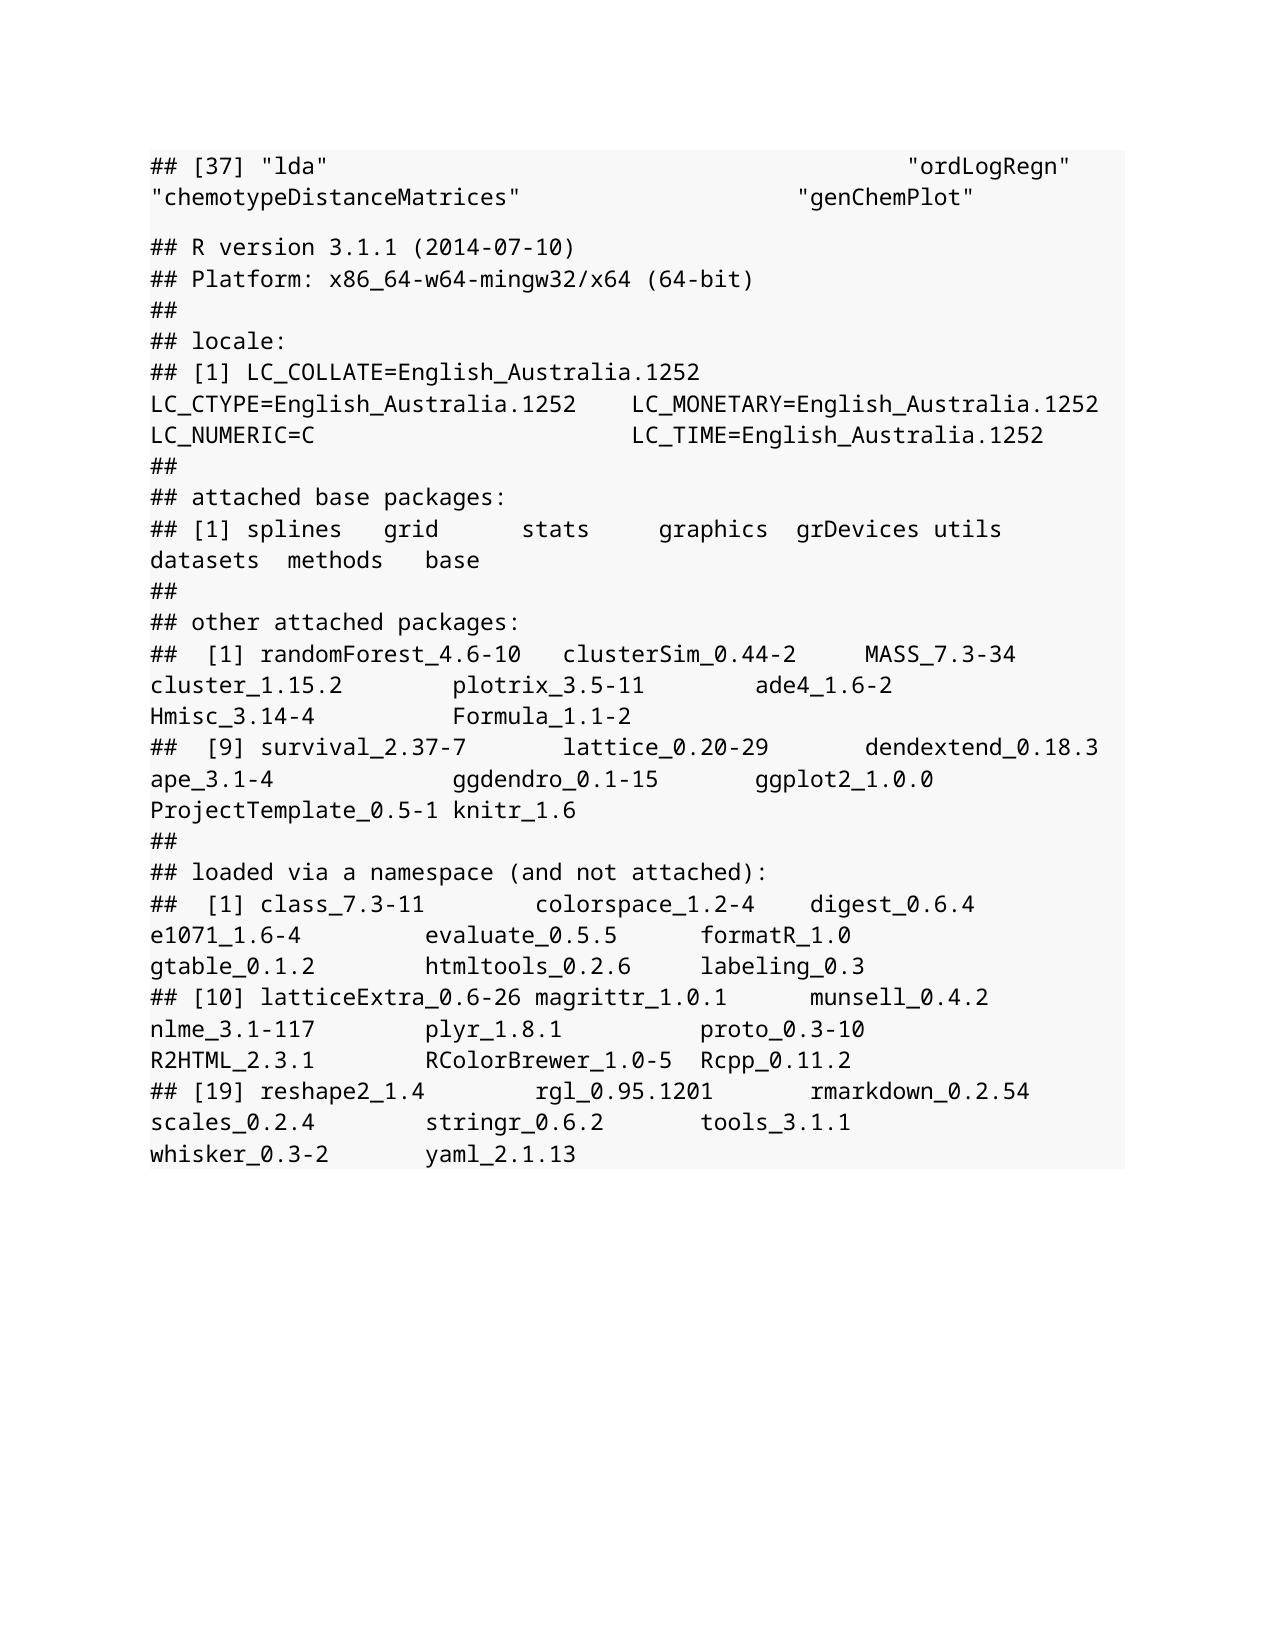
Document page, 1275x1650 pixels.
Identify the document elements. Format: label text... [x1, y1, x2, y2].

text ## R version 3.1.1 (2014-07-10) ## Platform: x86_64-w64-mingw32/x64 (64-bit) ## ## locale: ## [1] LC_COLLATE=English_Australia.1252 LC_CTYPE=English_Australia.1252 LC_MONETARY=English_Australia.1252 LC_NUMERIC=C LC_TIME=English_Australia.1252 ## ## attached base packages: ## [1] splines grid stats graphics grDevices utils datasets methods base ## ## other attached packages: ## [1] randomForest_4.6-10 clusterSim_0.44-2 MASS_7.3-34 cluster_1.15.2 plotrix_3.5-11 ade4_1.6-2 Hmisc_3.14-4 Formula_1.1-2 ## [9] survival_2.37-7 lattice_0.20-29 dendextend_0.18.3 ape_3.1-4 ggdendro_0.1-15 ggplot2_1.0.0 ProjectTemplate_0.5-1 knitr_1.6 ## ## loaded via a namespace (and not attached): ## [1] class_7.3-11 colorspace_1.2-4 digest_0.6.4 e1071_1.6-4 evaluate_0.5.5 formatR_1.0 gtable_0.1.2 htmltools_0.2.6 labeling_0.3 ## [10] latticeExtra_0.6-26 magrittr_1.0.1 munsell_0.4.2 nlme_3.1-117 plyr_1.8.1 proto_0.3-10 R2HTML_2.3.1 RColorBrewer_1.0-5 Rcpp_0.11.2 ## [19] reshape2_1.4 rgl_0.95.1201 rmarkdown_0.2.54 scales_0.2.4 stringr_0.6.2 tools_3.1.1 whisker_0.3-2 yaml_2.1.13 [150, 231, 1125, 1169]
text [150, 150, 1125, 212]
